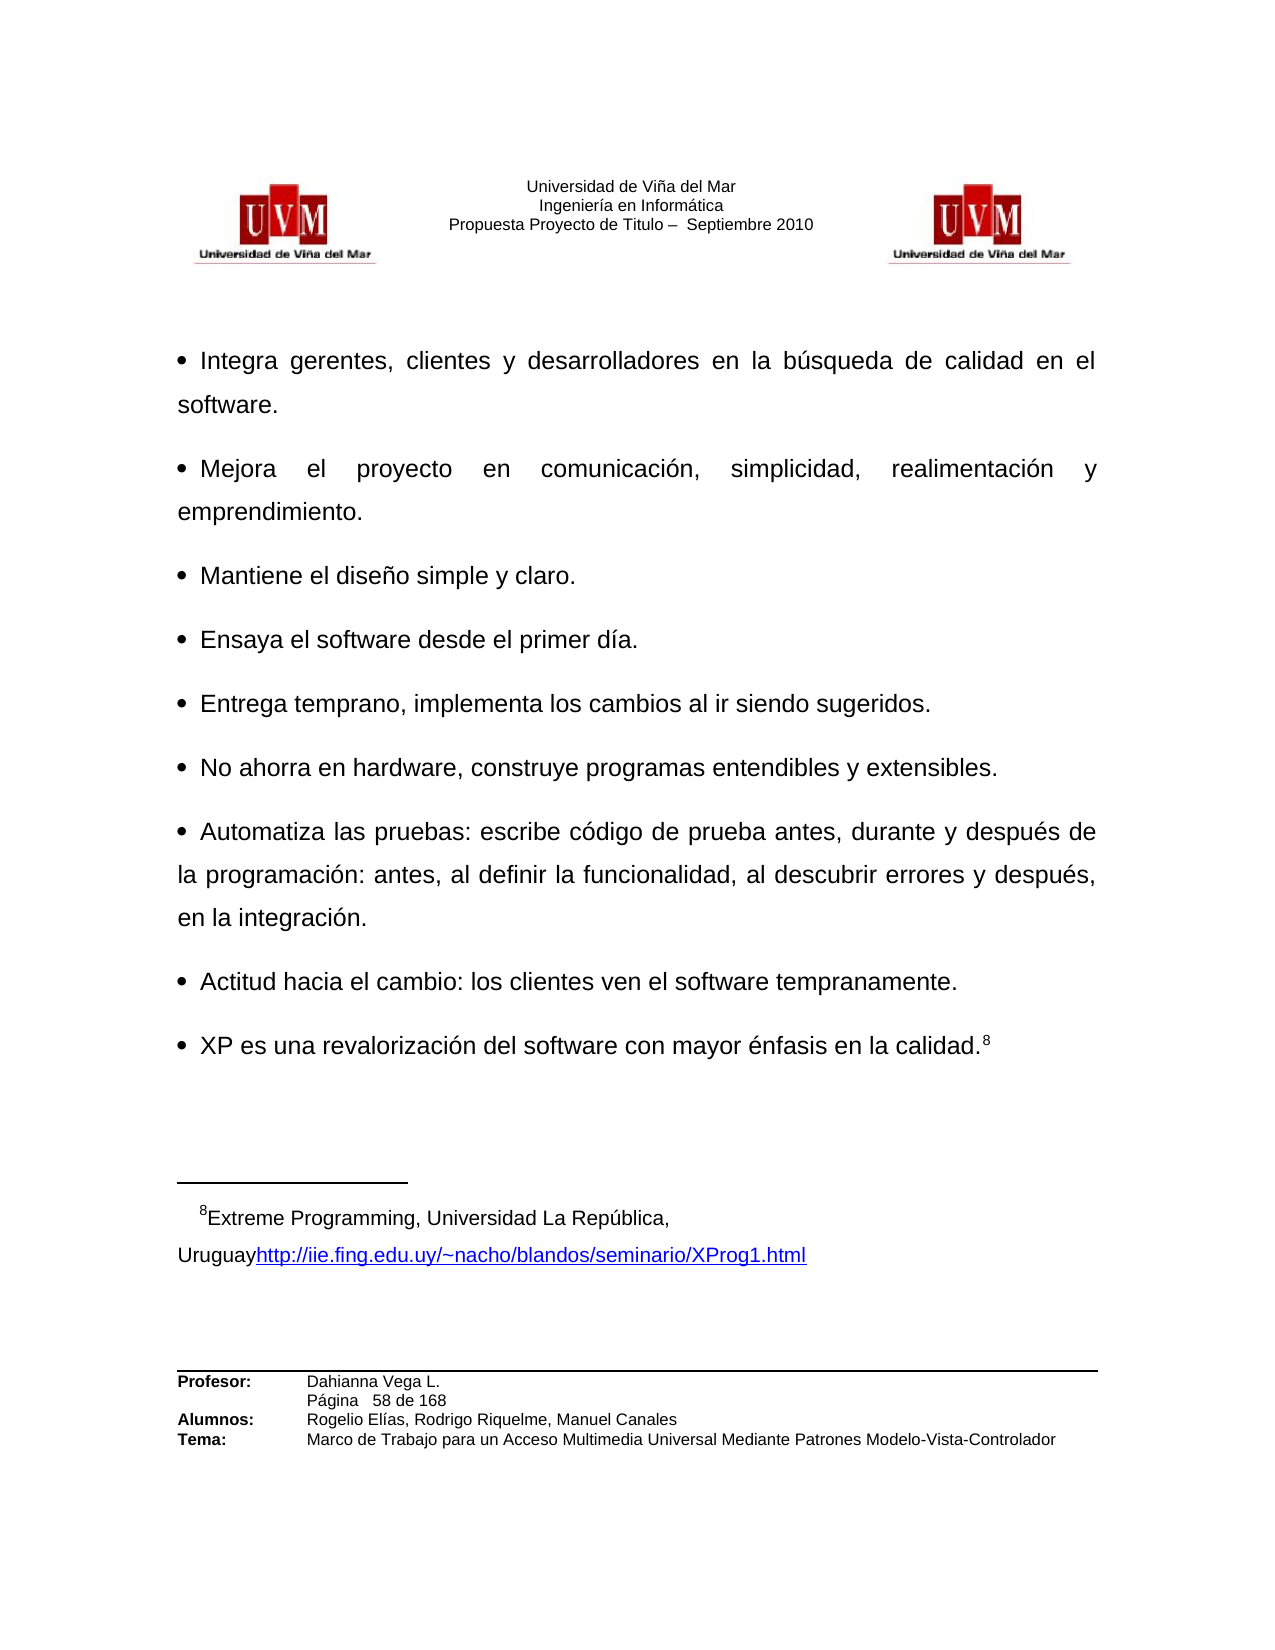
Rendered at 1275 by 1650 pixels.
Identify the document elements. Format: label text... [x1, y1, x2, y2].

text Actitud hacia el cambio: los clientes ven el software tempranamente. [177, 967, 1098, 996]
text Ensaya el software desde el primer día. [177, 625, 1098, 654]
text Mantiene el diseño simple y claro. [177, 561, 1098, 589]
picture [177, 176, 390, 267]
text Mejora el proyecto en comunicación, simplicidad, realimentación y emprendimiento. [177, 453, 1098, 526]
text Integra gerentes, clientes y desarrolladores en la búsqueda de calidad en el software. [177, 346, 1098, 418]
text XP es una revalorización del software con mayor énfasis en la calidad. [177, 1031, 1098, 1060]
text Automatiza las pruebas: escribe código de prueba antes, durante y después de la programación: antes, al definir la funcionalidad, al descubrir errores y después, en la integración. [177, 817, 1098, 932]
picture [871, 176, 1084, 267]
text Entrega temprano, implementa los cambios al ir siendo sugeridos. [177, 689, 1098, 718]
text No ahorra en hardware, construye programas entendibles y extensibles. [177, 753, 1098, 782]
